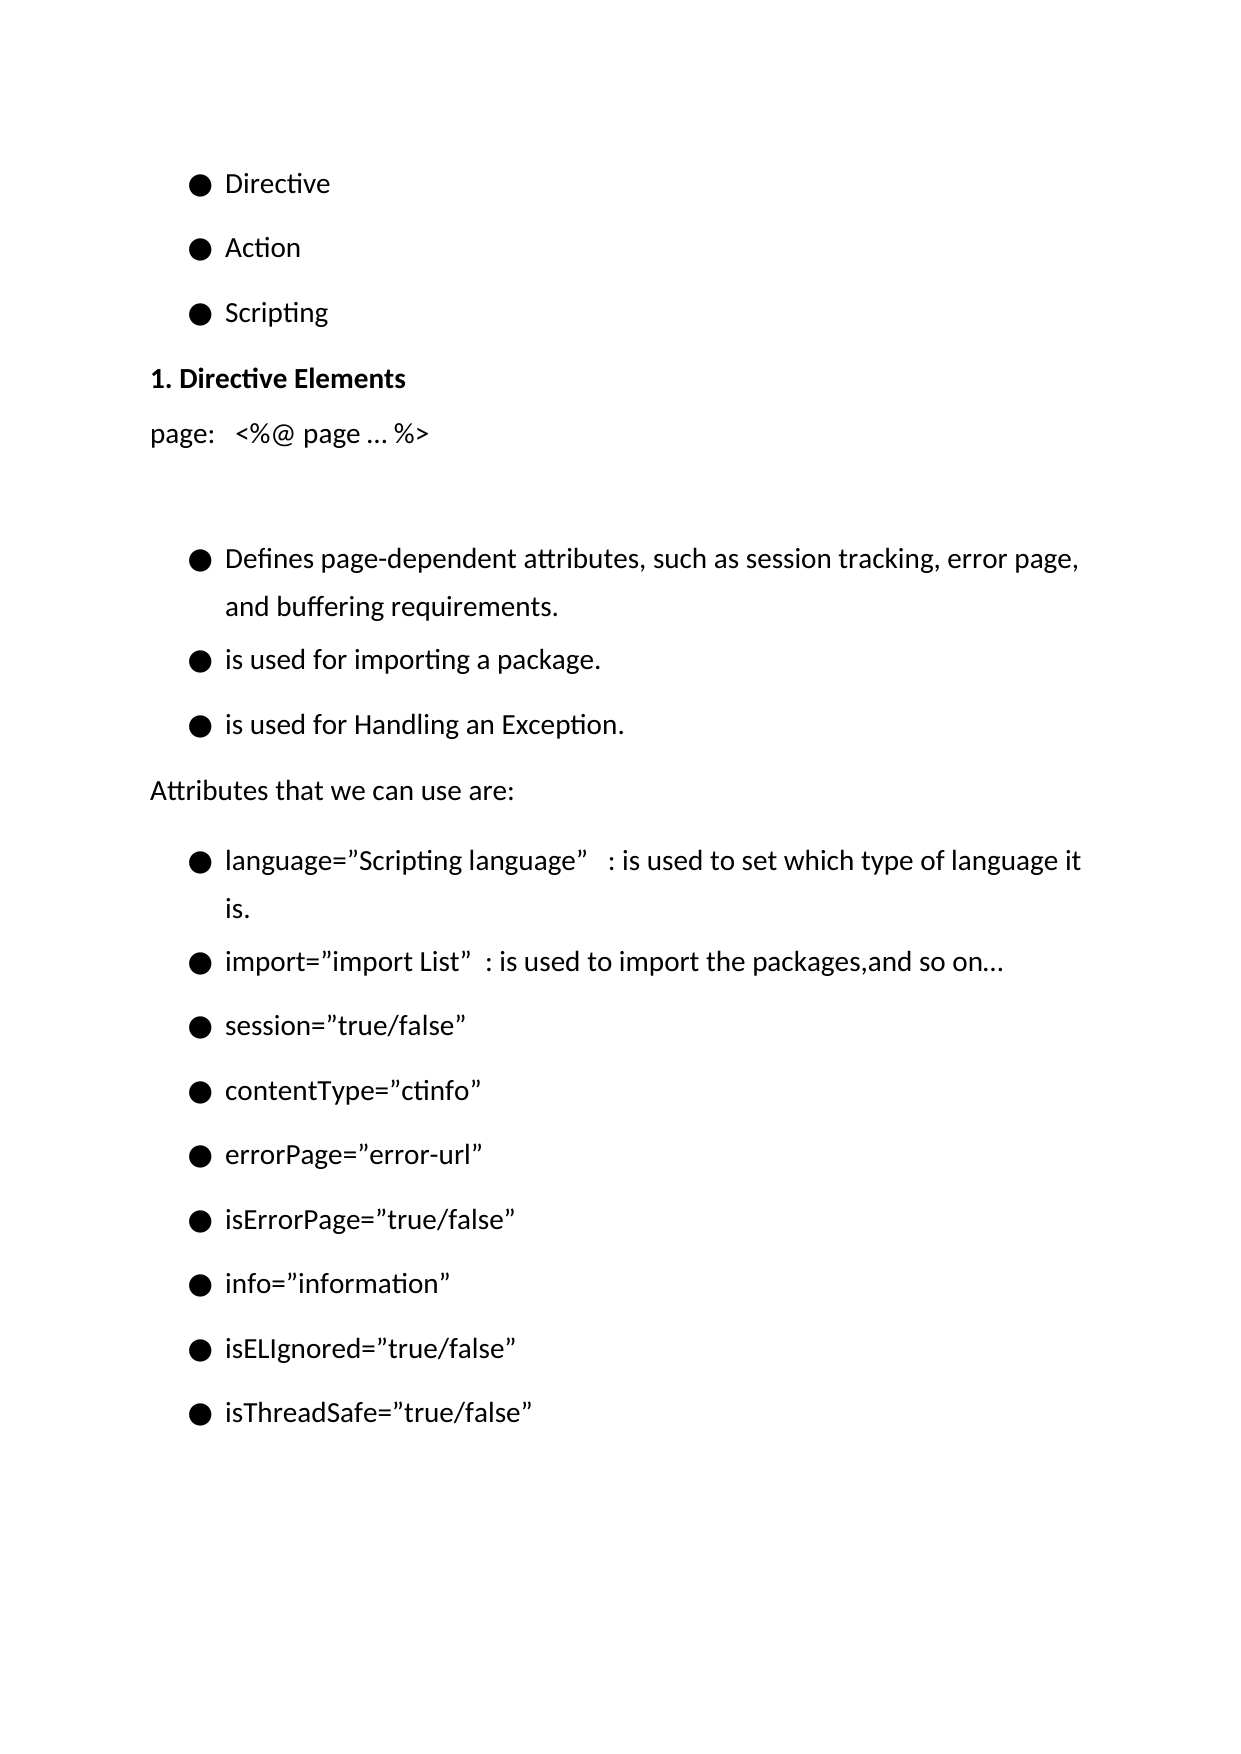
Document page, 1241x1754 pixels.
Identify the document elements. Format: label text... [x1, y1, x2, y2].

list isELIgnored=”true/false” [187, 1315, 1090, 1375]
list Action [187, 214, 1090, 274]
list session=”true/false” [187, 993, 1090, 1052]
list errorPage=”error-url” [187, 1122, 1090, 1181]
list Directive [187, 150, 1090, 210]
list language=”Scripting language” : is used to set which type of language it is. [187, 827, 1090, 925]
text Attributes that we can use are: [150, 772, 1090, 808]
list info=”information” [187, 1251, 1090, 1310]
list isErrorPage=”true/false” [187, 1186, 1090, 1246]
list isThreadSafe=”true/false” [187, 1379, 1090, 1439]
list contentType=”ctinfo” [187, 1057, 1090, 1117]
list is used for Handling an Exception. [187, 691, 1090, 751]
text page: <%@ page … %> [150, 415, 1090, 451]
list import=”import List” : is used to import the packages,and so on… [187, 928, 1090, 988]
text 1. Directive Elements [150, 360, 1090, 396]
list is used for importing a package. [187, 626, 1090, 686]
list Scripting [187, 279, 1090, 339]
list Defines page-dependent attributes, such as session tracking, error page, and buffering requirements. [187, 525, 1090, 624]
